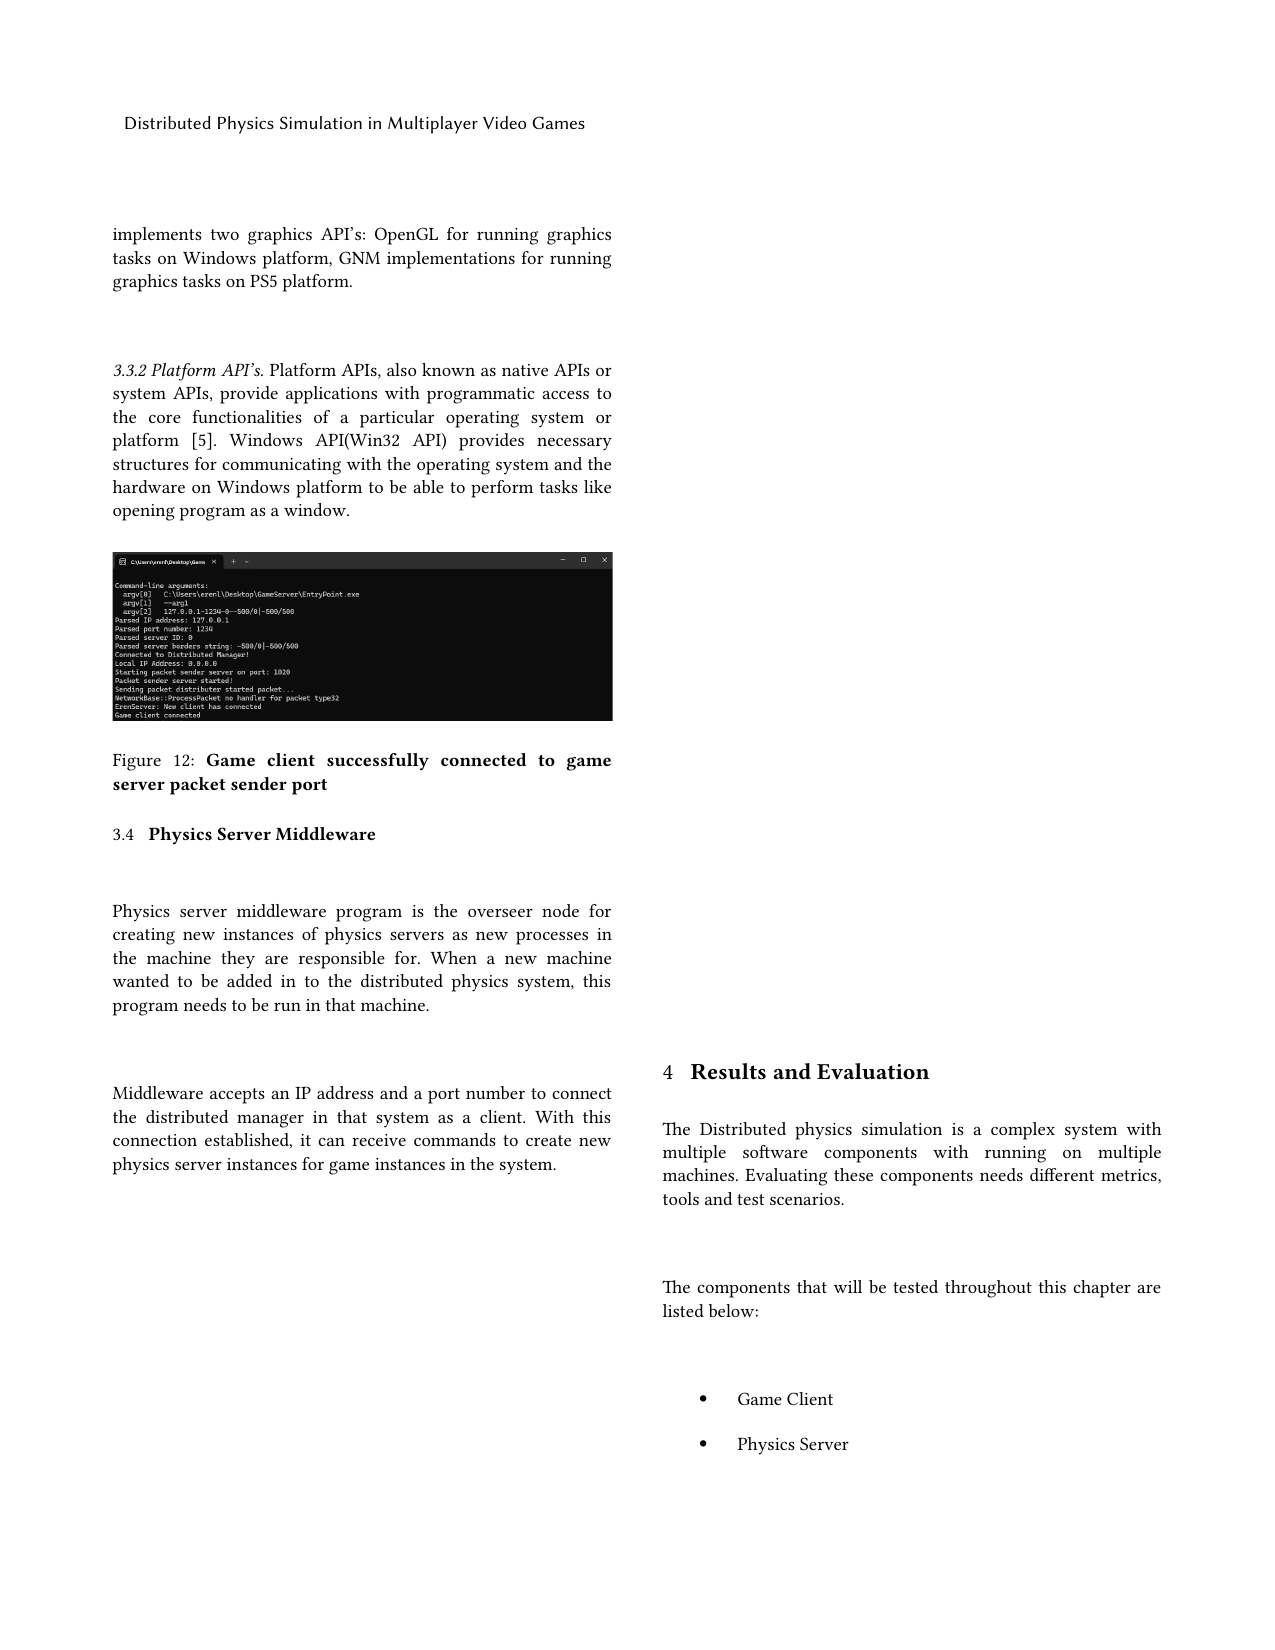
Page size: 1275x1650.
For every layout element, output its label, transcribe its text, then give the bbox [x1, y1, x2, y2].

text Middleware accepts an IP address and a port number to connect the distributed manager in that system as a client. With this connection established, it can receive commands to create new physics server instances for game instances in the system. [112, 1083, 612, 1174]
text 4 Results and Evaluation [662, 1059, 1162, 1085]
text 3.3.2 Platform API’s. Platform APIs, also known as native APIs or system APIs, provide applications with programmatic access to the core functionalities of a particular operating system or platform [5]. Windows API(Win32 API) provides necessary structures for communicating with the operating system and the hardware on Windows platform to be able to perform tasks like opening program as a window. [112, 359, 612, 521]
text 3.4 Physics Server Middleware [112, 823, 612, 845]
list Game Client [700, 1389, 1162, 1410]
text The Distributed physics simulation is a complex system with multiple software components with running on multiple machines. Evaluating these components needs different metrics, tools and test scenarios. [662, 1118, 1162, 1210]
picture [112, 552, 613, 721]
text Figure 12: Game client successfully connected to game server packet sender port [112, 749, 612, 795]
text Physics server middleware program is the overseer node for creating new instances of physics servers as new processes in the machine they are responsible for. When a new machine wanted to be added in to the distributed physics system, this program needs to be run in that machine. [112, 901, 612, 1016]
list Physics Server [700, 1433, 1162, 1454]
text The components that will be tested throughout this chapter are listed below: [662, 1277, 1162, 1322]
